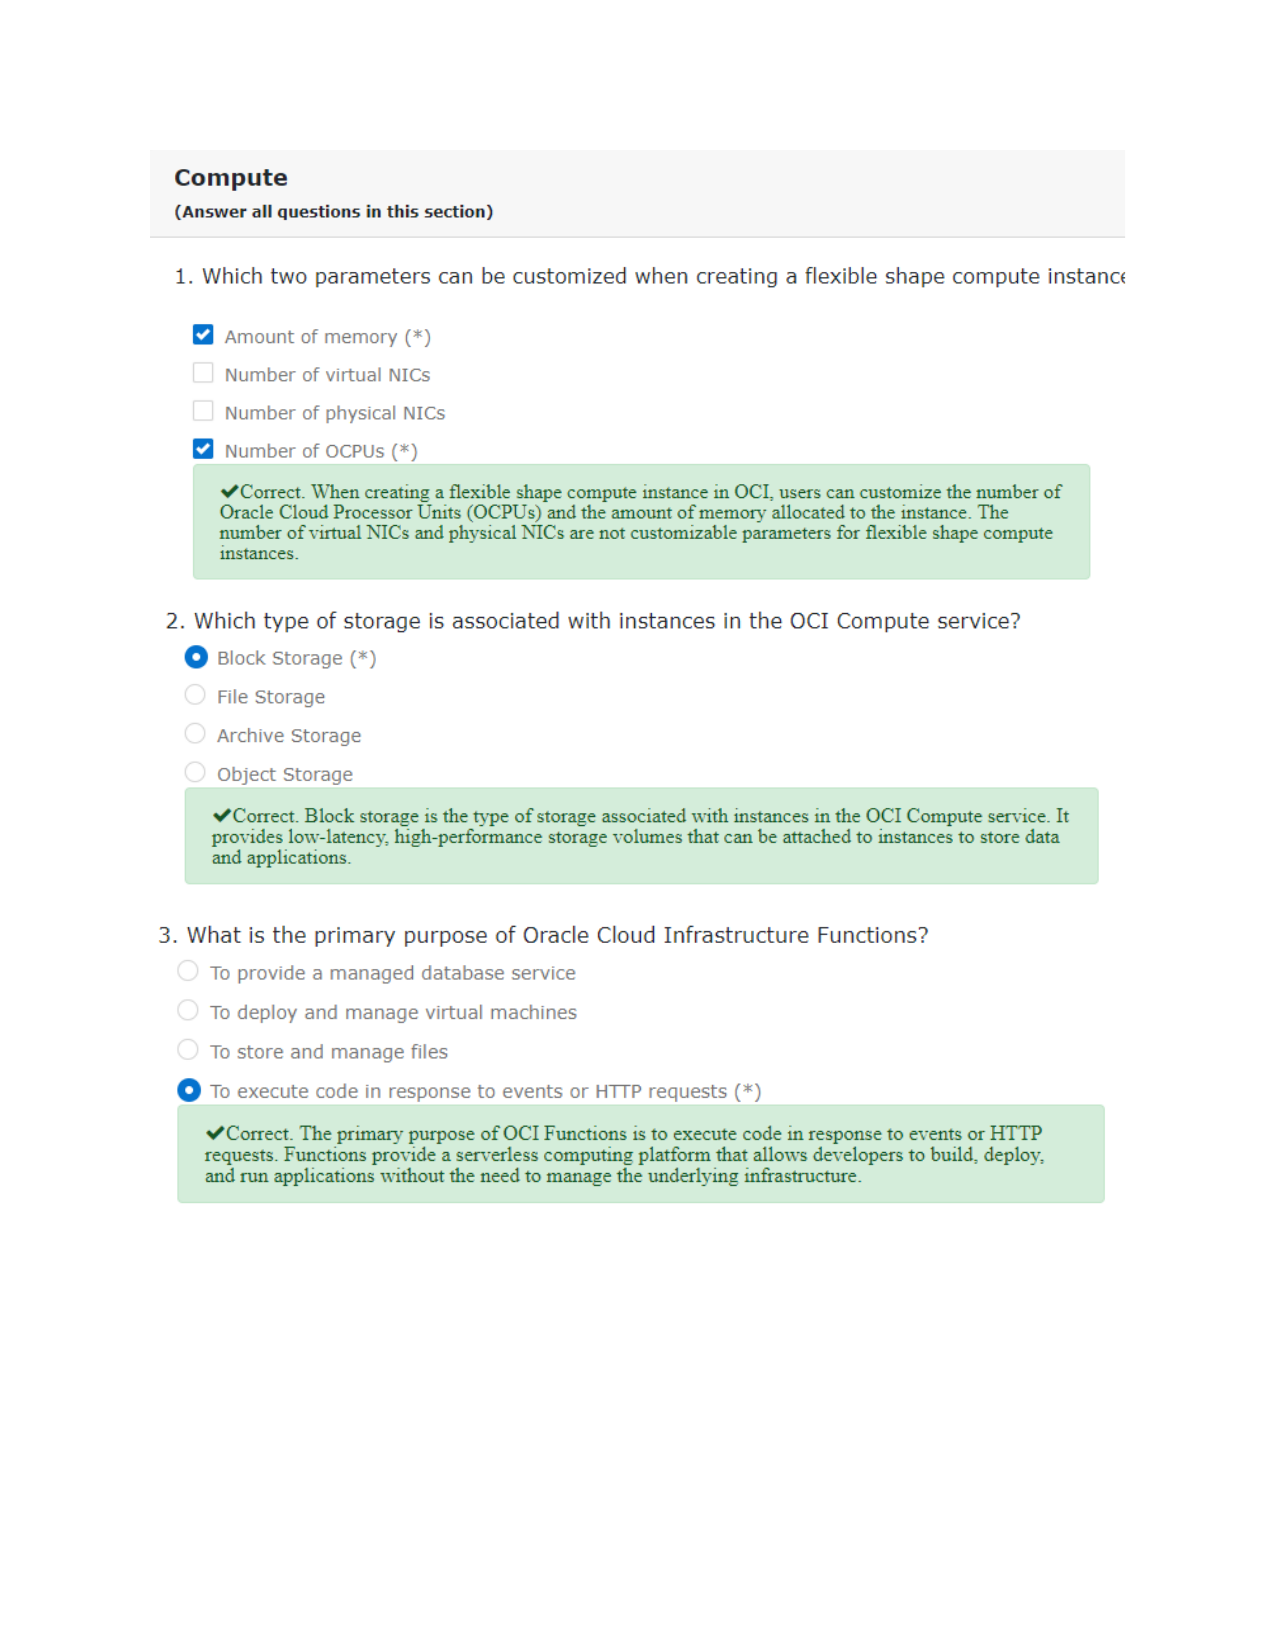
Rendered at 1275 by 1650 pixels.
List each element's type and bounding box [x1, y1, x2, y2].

picture [150, 918, 1125, 1223]
picture [150, 150, 1125, 586]
picture [150, 604, 1125, 900]
